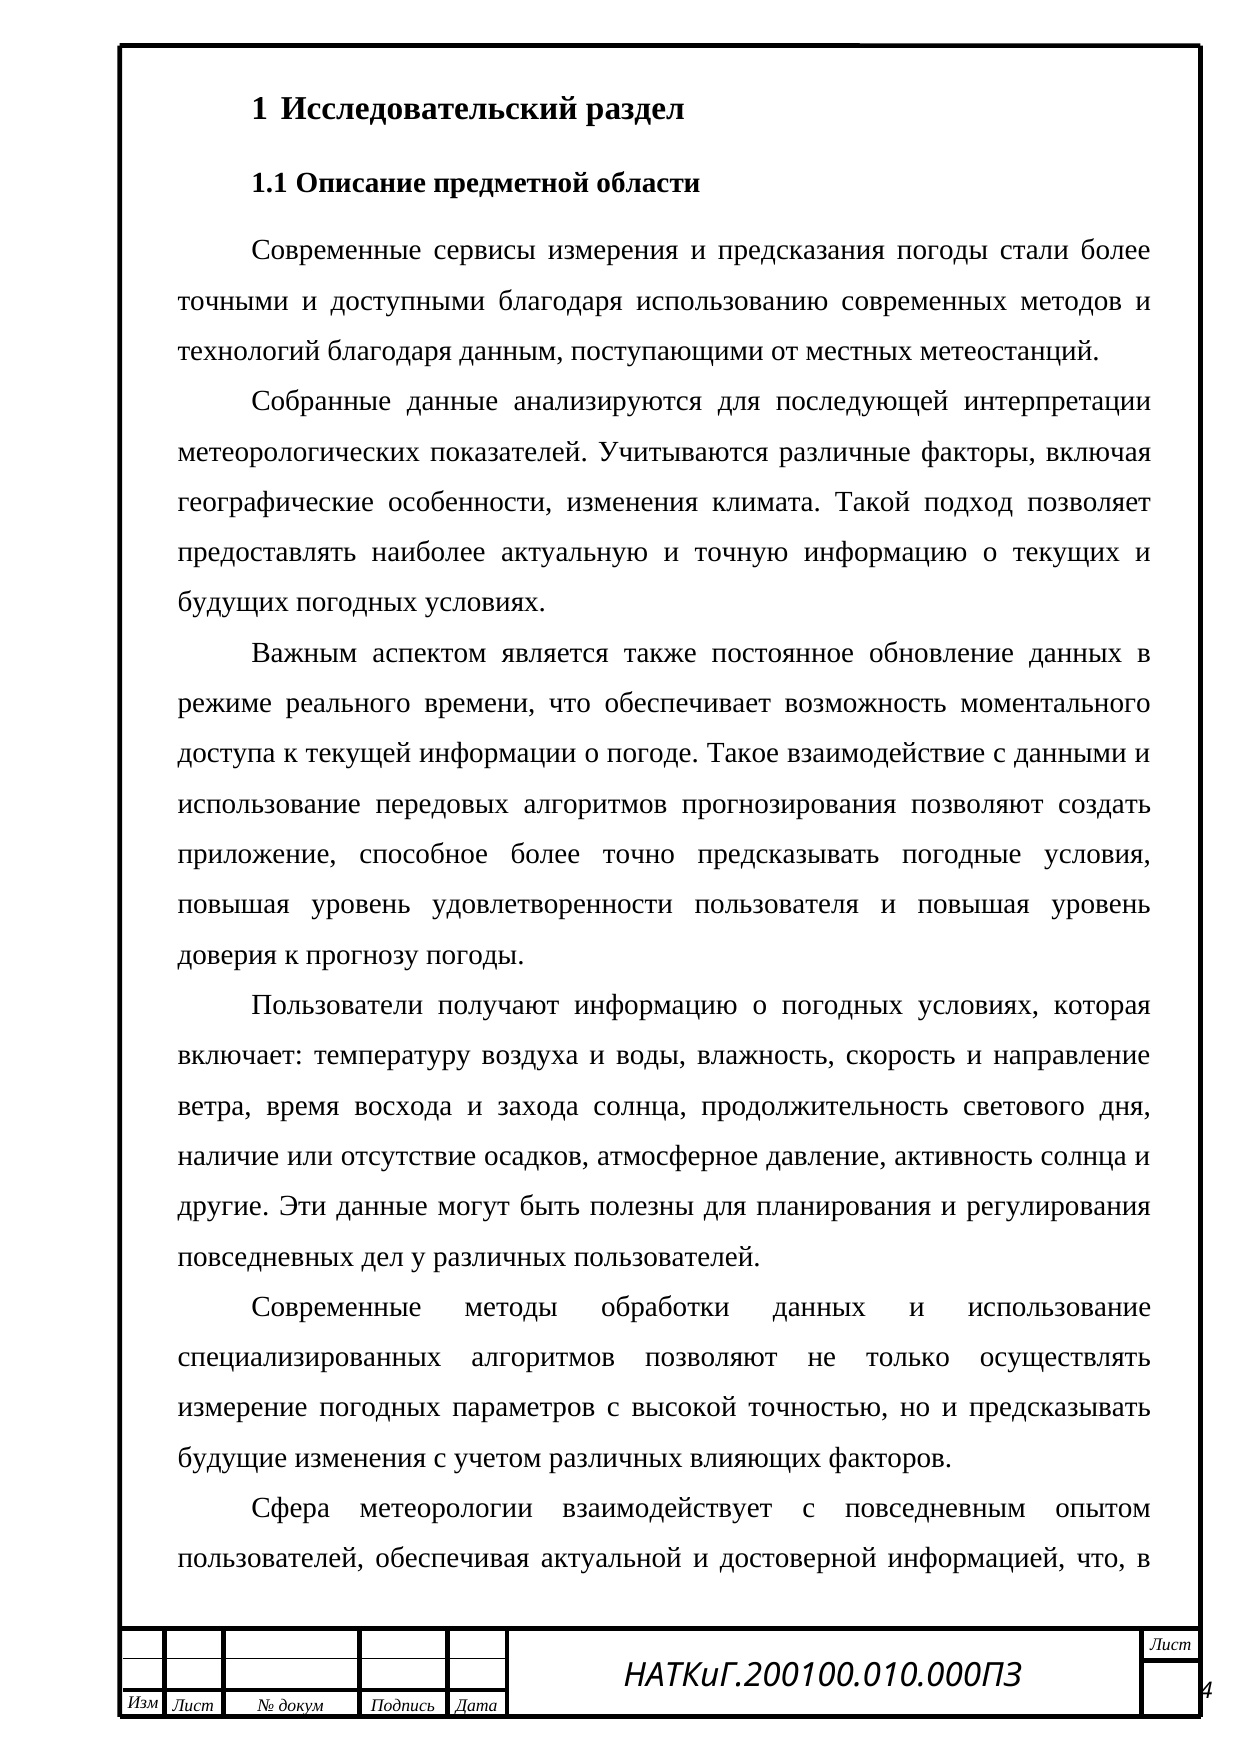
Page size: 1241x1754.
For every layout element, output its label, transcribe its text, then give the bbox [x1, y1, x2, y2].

subtitle Исследовательский раздел [222, 89, 1152, 127]
subtitle Описание предметной области [251, 165, 1152, 199]
text Современные сервисы измерения и предсказания погоды стали более точными и доступными благодаря использованию современных методов и технологий благодаря данным, поступающими от местных метеостанций. [177, 232, 1152, 367]
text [177, 1490, 1152, 1574]
text Пользователи получают информацию о погодных условиях, которая включает: температуру воздуха и воды, влажность, скорость и направление ветра, время восхода и захода солнца, продолжительность светового дня, наличие или отсутствие осадков, атмосферное давление, активность солнца и другие. Эти данные могут быть полезны для планирования и регулирования повседневных дел у различных пользователей. [177, 987, 1152, 1272]
text Современные методы обработки данных и использование специализированных алгоритмов позволяют не только осуществлять измерение погодных параметров с высокой точностью, но и предсказывать будущие изменения с учетом различных влияющих факторов. [177, 1289, 1152, 1473]
text Собранные данные анализируются для последующей интерпретации метеорологических показателей. Учитываются различные факторы, включая географические особенности, изменения климата. Такой подход позволяет предоставлять наиболее актуальную и точную информацию о текущих и будущих погодных условиях. [177, 383, 1152, 618]
text Важным аспектом является также постоянное обновление данных в режиме реального времени, что обеспечивает возможность моментального доступа к текущей информации о погоде. Такое взаимодействие с данными и использование передовых алгоритмов прогнозирования позволяют создать приложение, способное более точно предсказывать погодные условия, повышая уровень удовлетворенности пользователя и повышая уровень доверия к прогнозу погоды. [177, 635, 1152, 970]
